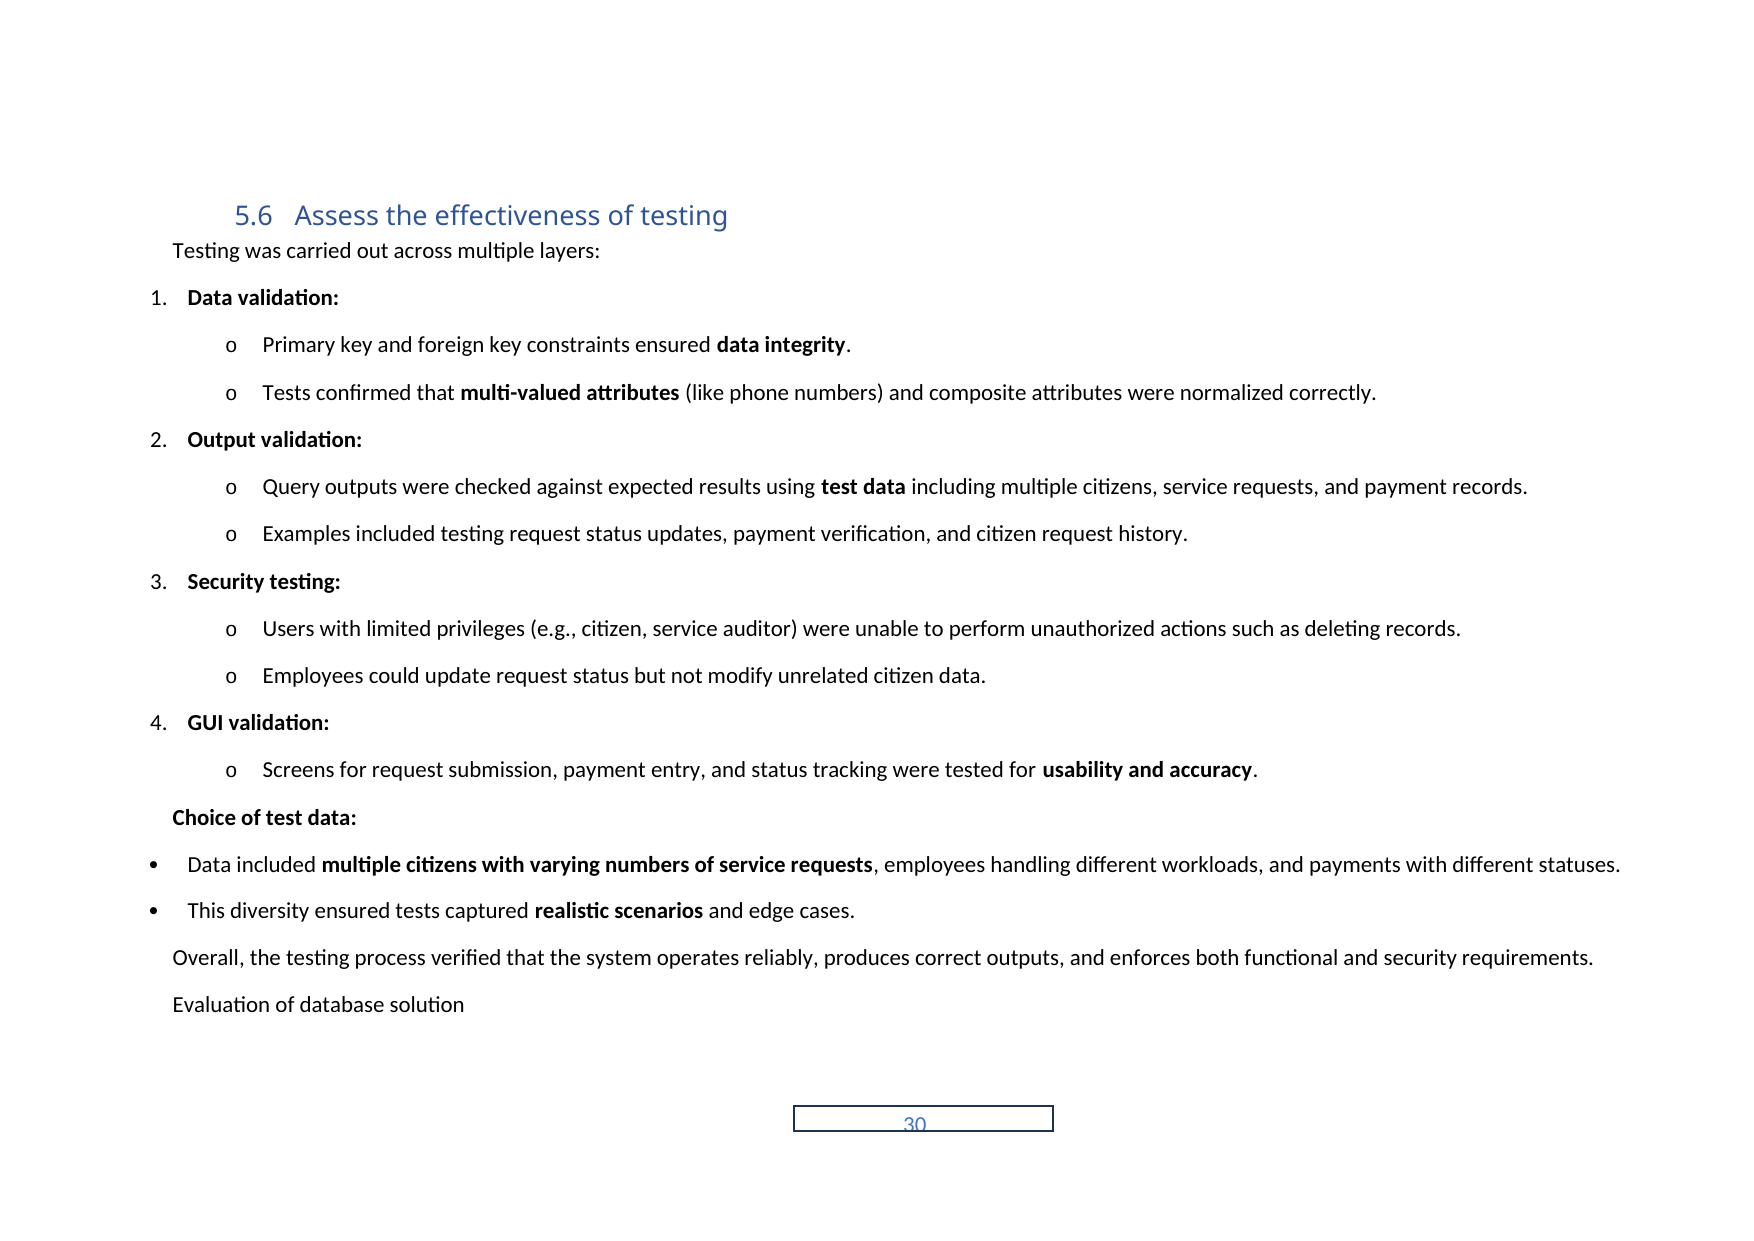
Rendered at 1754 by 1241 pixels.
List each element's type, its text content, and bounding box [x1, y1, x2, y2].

list Primary key and foreign key constraints ensured data integrity. [225, 330, 1716, 359]
list Security testing: [150, 567, 1716, 595]
list Users with limited privileges (e.g., citizen, service auditor) were unable to perform unauthorized actions such as deleting records. [225, 614, 1716, 642]
text Evaluation of database solution [172, 990, 1716, 1018]
list Query outputs were checked against expected results using test data including multiple citizens, service requests, and payment records. [225, 472, 1716, 501]
text Testing was carried out across multiple layers: [172, 237, 1716, 265]
list Data included multiple citizens with varying numbers of service requests, employees handling different workloads, and payments with different statuses. [150, 850, 1716, 878]
text Choice of test data: [172, 803, 1716, 831]
subtitle Assess the effectiveness of testing [234, 197, 1716, 234]
list Screens for request submission, payment entry, and status tracking were tested for usability and accuracy. [225, 755, 1716, 784]
list Employees could update request status but not modify unrelated citizen data. [225, 661, 1716, 690]
text Overall, the testing process verified that the system operates reliably, produces correct outputs, and enforces both functional and security requirements. [172, 943, 1716, 971]
list This diversity ensured tests captured realistic scenarios and edge cases. [150, 897, 1716, 924]
list GUI validation: [150, 708, 1716, 737]
list Examples included testing request status updates, payment verification, and citizen request history. [225, 519, 1716, 548]
list Data validation: [150, 283, 1716, 312]
list Output validation: [150, 425, 1716, 453]
list Tests confirmed that multi-valued attributes (like phone numbers) and composite attributes were normalized correctly. [225, 378, 1716, 406]
